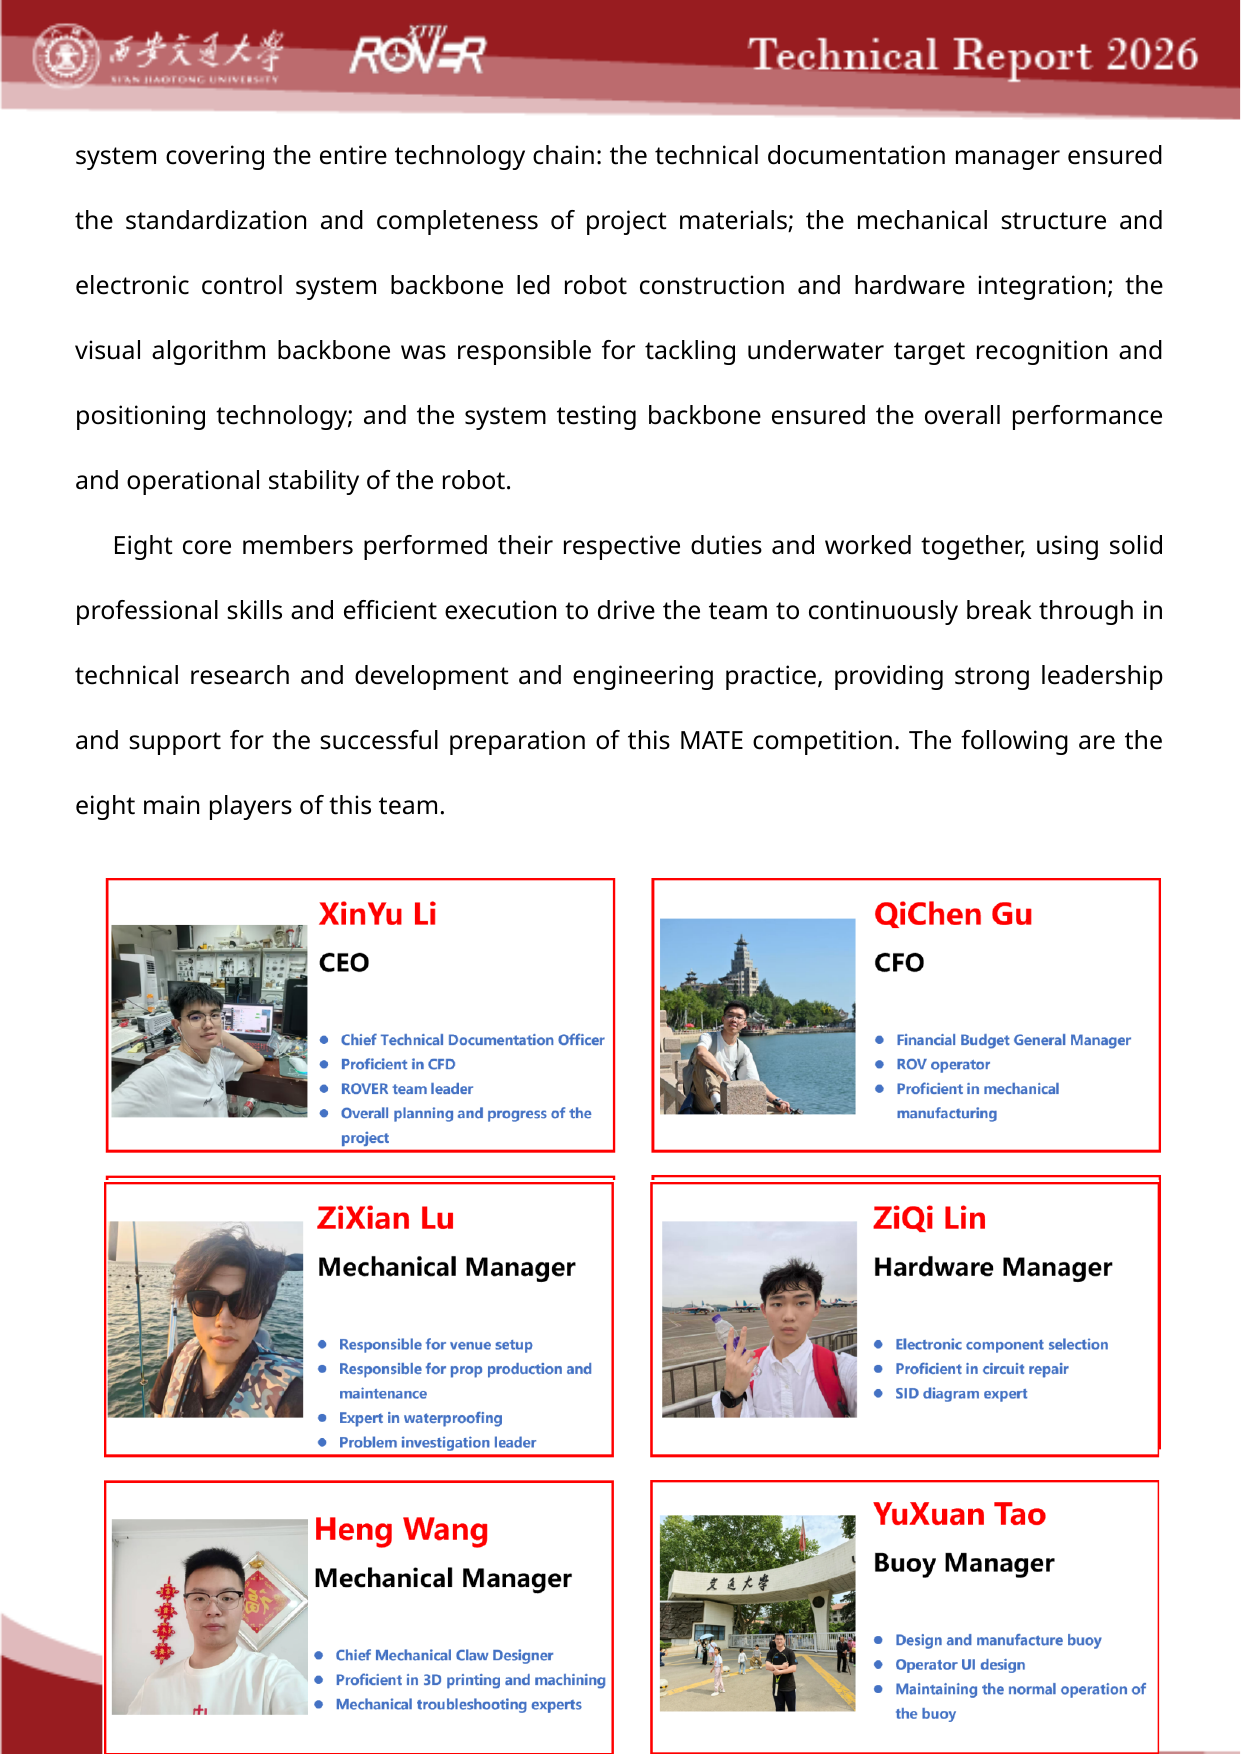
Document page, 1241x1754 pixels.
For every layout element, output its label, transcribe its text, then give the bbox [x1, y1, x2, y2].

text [75, 122, 1165, 512]
text Eight core members performed their respective duties and worked together, using solid professional skills and efficient execution to drive the team to continuously break through in technical research and development and engineering practice, providing strong leadership and support for the successful preparation of this MATE competition. The following are the eight main players of this team. [75, 512, 1165, 837]
picture [0, 0, 1241, 1754]
